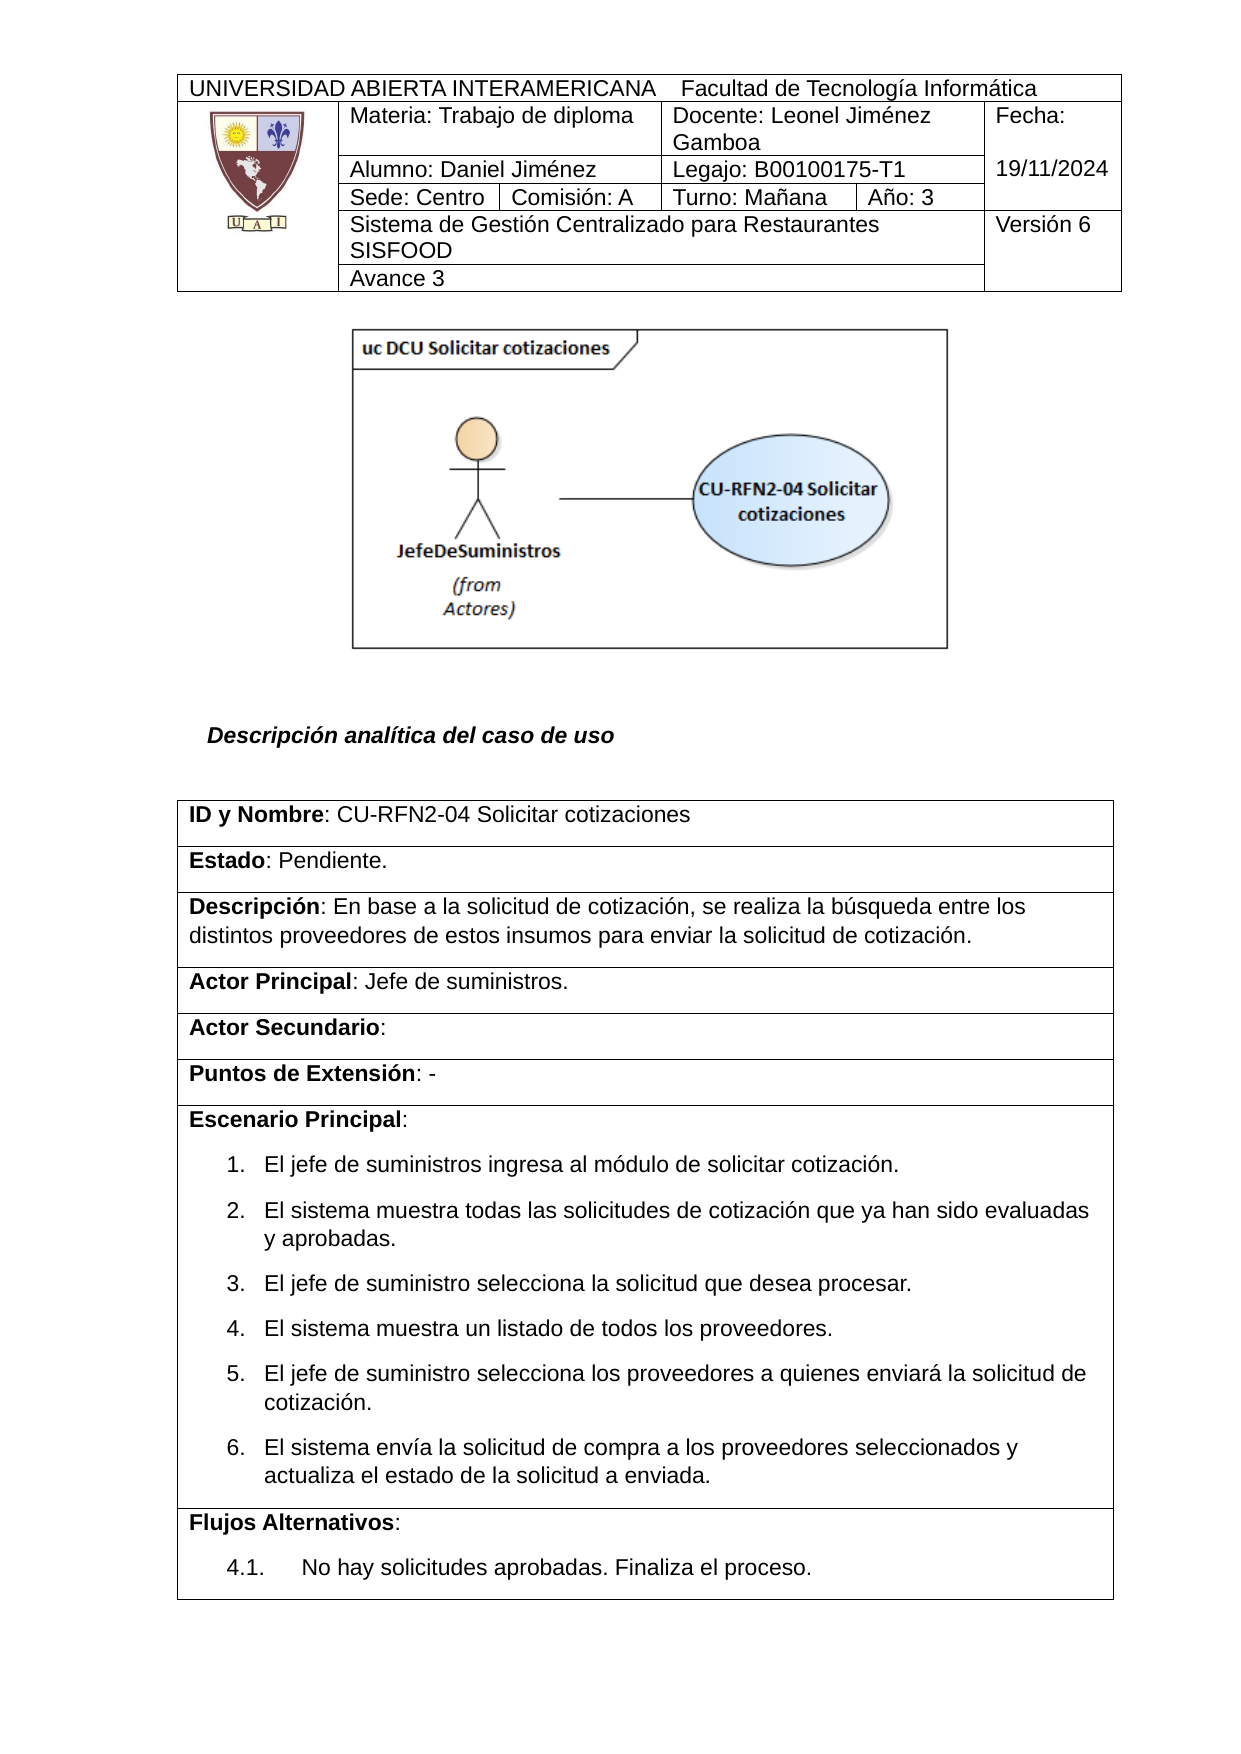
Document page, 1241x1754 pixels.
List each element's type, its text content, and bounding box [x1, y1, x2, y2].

picture [341, 318, 958, 659]
table_cell Descripción: En base a la solicitud de cotización, se realiza la búsqueda entre los distintos proveedores de estos insumos para enviar la solicitud de cotización. [178, 893, 1113, 967]
table_cell Puntos de Extensión: - [178, 1060, 1113, 1105]
picture [188, 102, 327, 236]
table_header ID y Nombre: CU-RFN2-04 Solicitar cotizaciones [178, 801, 1113, 846]
subtitle Descripción analítica del caso de uso [207, 722, 1122, 749]
table_cell Actor Principal: Jefe de suministros. [178, 968, 1113, 1013]
table_cell Flujos Alternativos: No hay solicitudes aprobadas. Finaliza el proceso. [178, 1509, 1113, 1599]
table_cell Escenario Principal: El jefe de suministros ingresa al módulo de solicitar cotización. El sistema muestra todas las solicitudes de cotización que ya han sido evaluadas y aprobadas. El jefe de suministro selecciona la solicitud que desea procesar. El sistema muestra un listado de todos los proveedores. El jefe de suministro selecciona los proveedores a quienes enviará la solicitud de cotización. El sistema envía la solicitud de compra a los proveedores seleccionados y actualiza el estado de la solicitud a enviada. [178, 1106, 1113, 1507]
table_cell Estado: Pendiente. [178, 847, 1113, 892]
table_cell Actor Secundario: [178, 1014, 1113, 1059]
